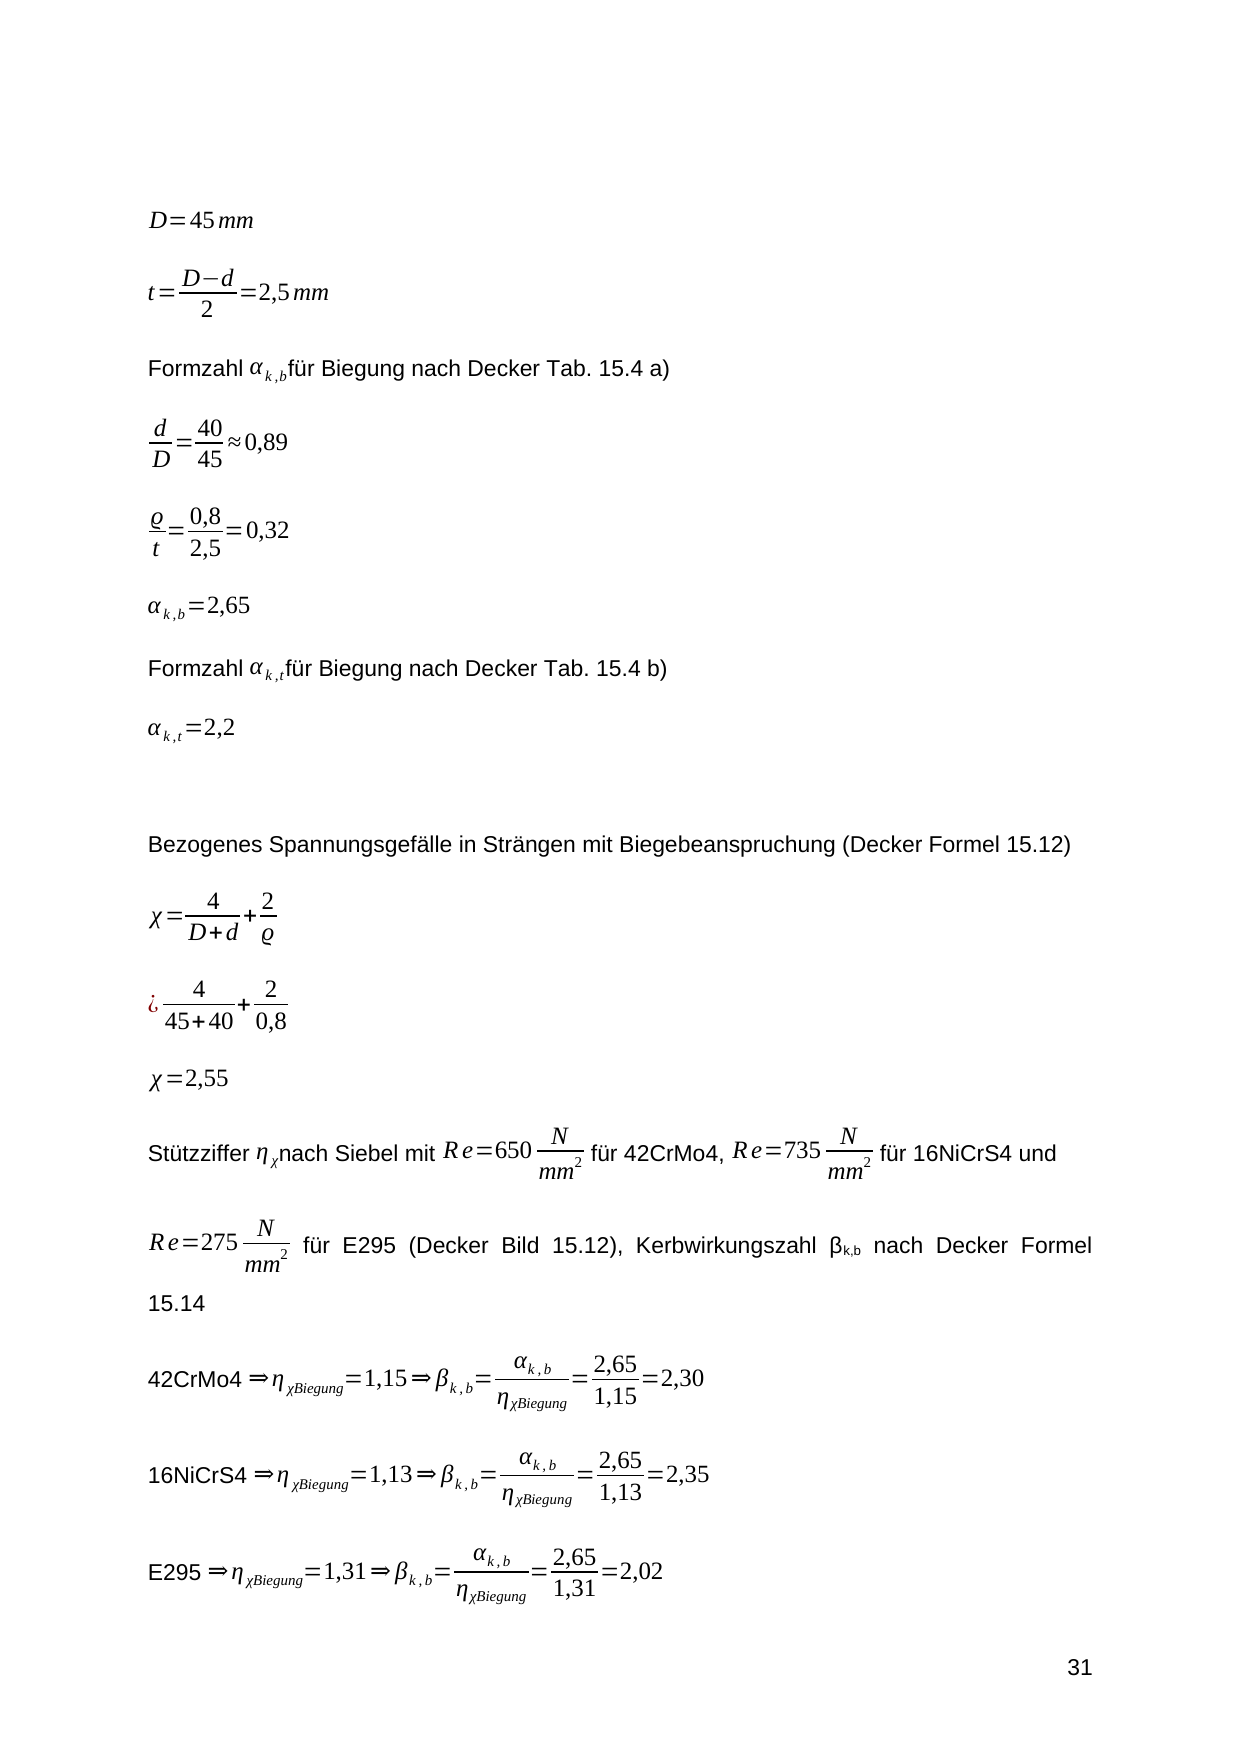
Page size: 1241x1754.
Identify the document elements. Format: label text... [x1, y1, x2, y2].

text für E295 (Decker Bild 15.12), Kerbwirkungszahl βk,b nach Decker Formel 15.14 [148, 1214, 1092, 1316]
text Bezogenes Spannungsgefälle in Strängen mit Biegebeanspruchung (Decker Formel 15.12) [148, 831, 1092, 857]
text 42CrMo4 [148, 1346, 1092, 1413]
text E295 [148, 1538, 1092, 1605]
text Formzahl für Biegung nach Decker Tab. 15.4 b) [148, 653, 1092, 684]
text Formzahl für Biegung nach Decker Tab. 15.4 a) [148, 353, 1092, 384]
text 16NiCrS4 [148, 1442, 1092, 1509]
text Stützziffer nach Siebel mit für 42CrMo4, für 16NiCrS4 und [148, 1122, 1092, 1185]
